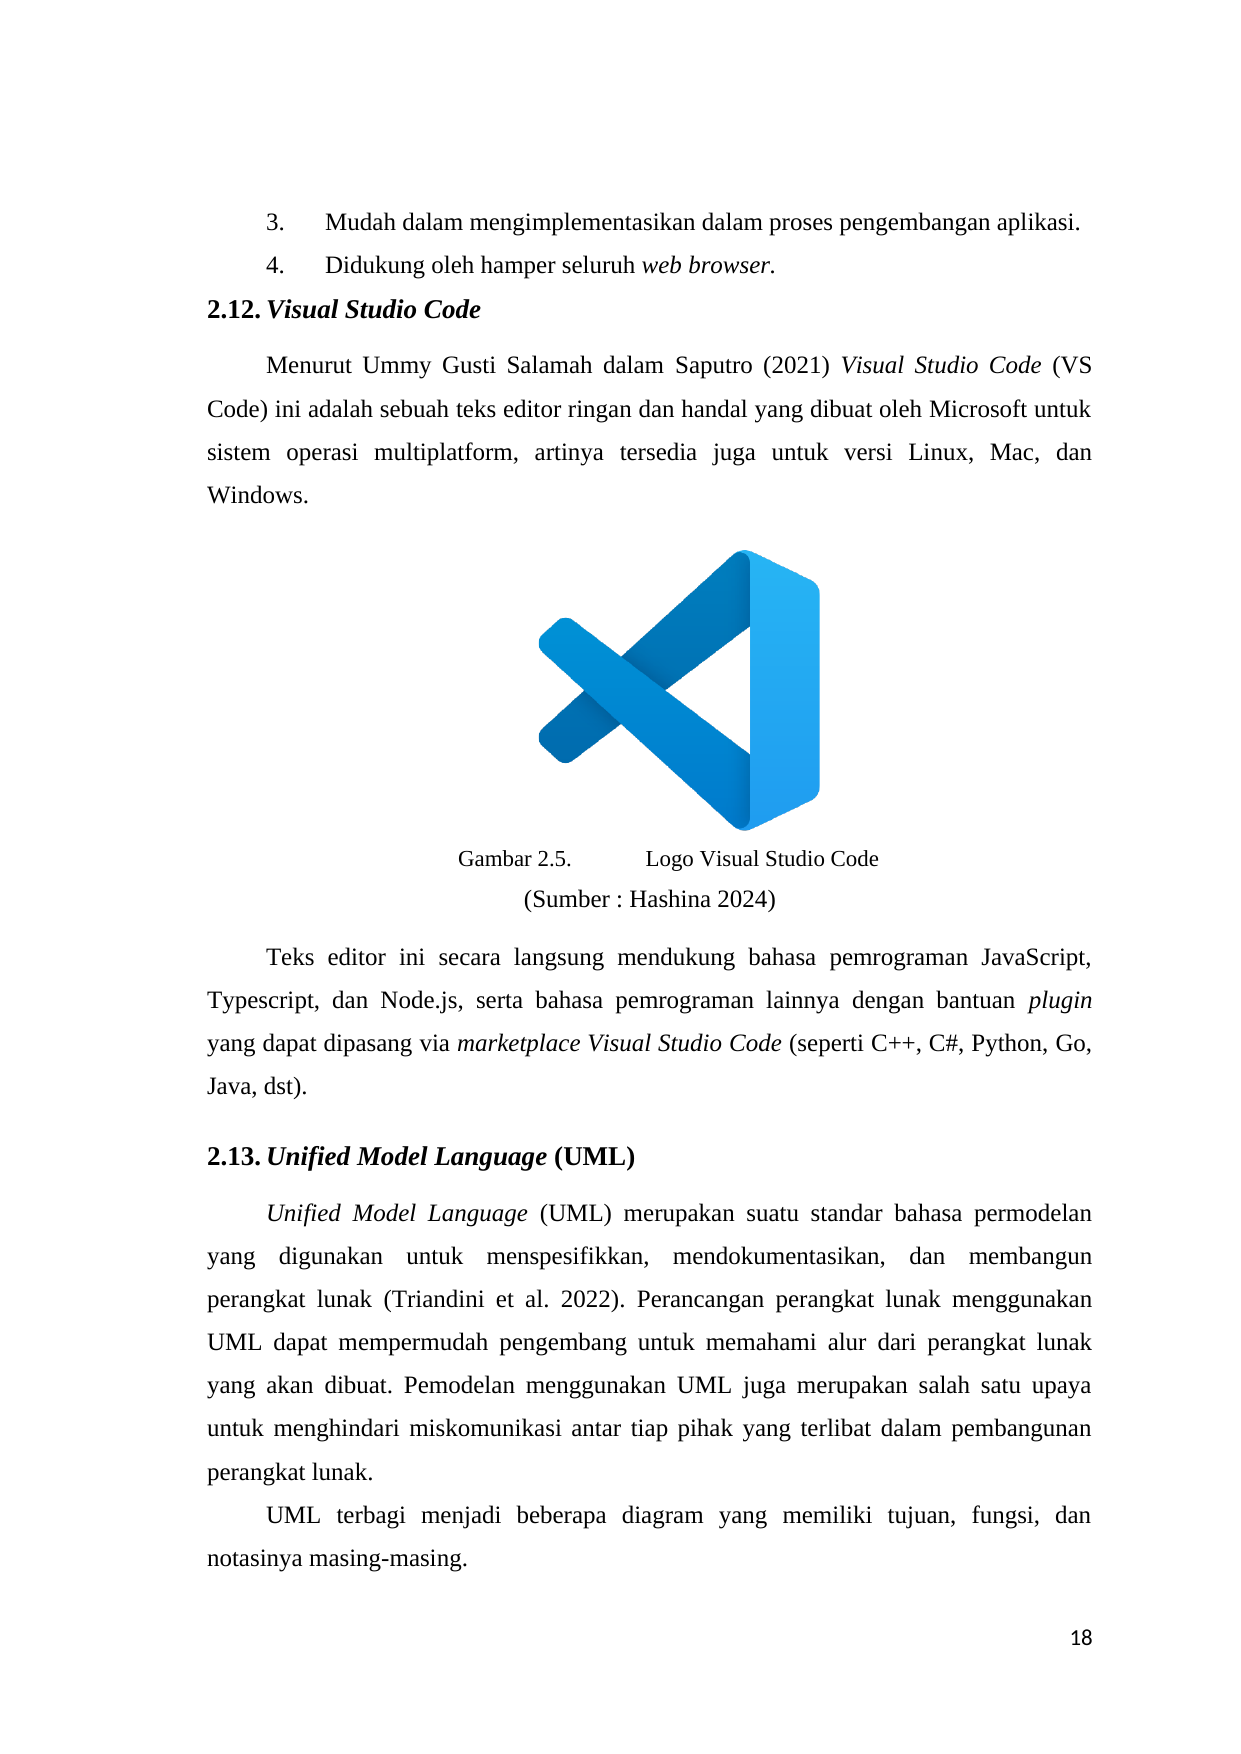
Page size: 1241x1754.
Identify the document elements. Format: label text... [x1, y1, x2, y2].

list Didukung oleh hamper seluruh web browser. [266, 250, 1092, 279]
subtitle Visual Studio Code [207, 293, 1092, 324]
text Teks editor ini secara langsung mendukung bahasa pemrograman JavaScript, Typescript, dan Node.js, serta bahasa pemrograman lainnya dengan bantuan plugin yang dapat dipasang via marketplace Visual Studio Code (seperti C++, C#, Python, Go, Java, dst). [207, 942, 1092, 1100]
text Menurut Ummy Gusti Salamah dalam Saputro (2021) Visual Studio Code (VS Code) ini adalah sebuah teks editor ringan dan handal yang dibuat oleh Microsoft untuk sistem operasi multiplatform, artinya tersedia juga untuk versi Linux, Mac, dan Windows. [207, 351, 1092, 509]
subtitle Unified Model Language (UML) [207, 1140, 1092, 1172]
text (Sumber : Hashina 2024) [207, 884, 1092, 913]
text Logo Visual Studio Code [244, 844, 1092, 871]
list Mudah dalam mengimplementasikan dalam proses pengembangan aplikasi. [266, 207, 1092, 236]
text Unified Model Language (UML) merupakan suatu standar bahasa permodelan yang digunakan untuk menspesifikkan, mendokumentasikan, dan membangun perangkat lunak (Triandini et al. 2022). Perancangan perangkat lunak menggunakan UML dapat mempermudah pengembang untuk memahami alur dari perangkat lunak yang akan dibuat. Pemodelan menggunakan UML juga merupakan salah satu upaya untuk menghindari miskomunikasi antar tiap pihak yang terlibat dalam pembangunan perangkat lunak. [207, 1198, 1092, 1485]
picture [538, 549, 820, 831]
text UML terbagi menjadi beberapa diagram yang memiliki tujuan, fungsi, dan notasinya masing-masing. [207, 1500, 1092, 1572]
